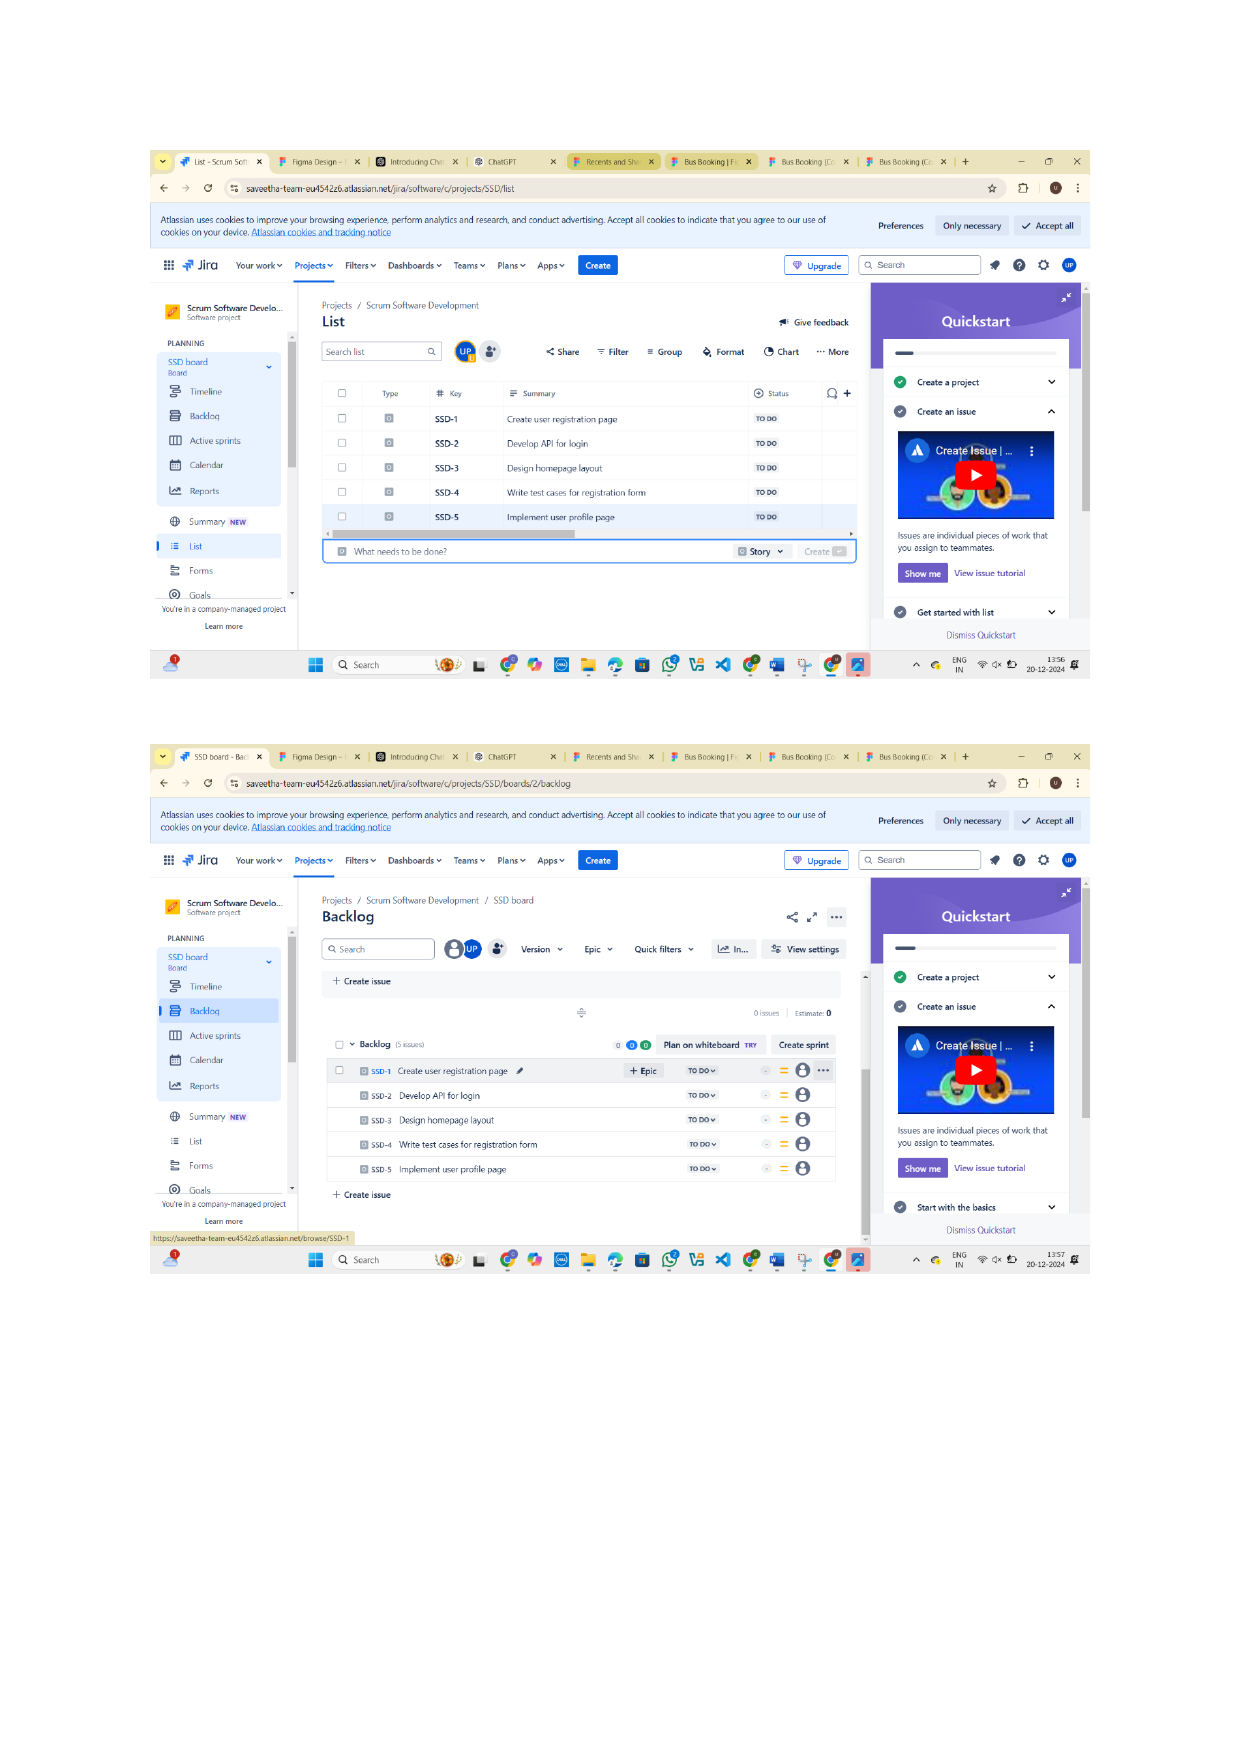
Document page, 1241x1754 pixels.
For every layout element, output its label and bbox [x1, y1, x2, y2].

picture [150, 150, 1091, 679]
picture [150, 744, 1091, 1274]
